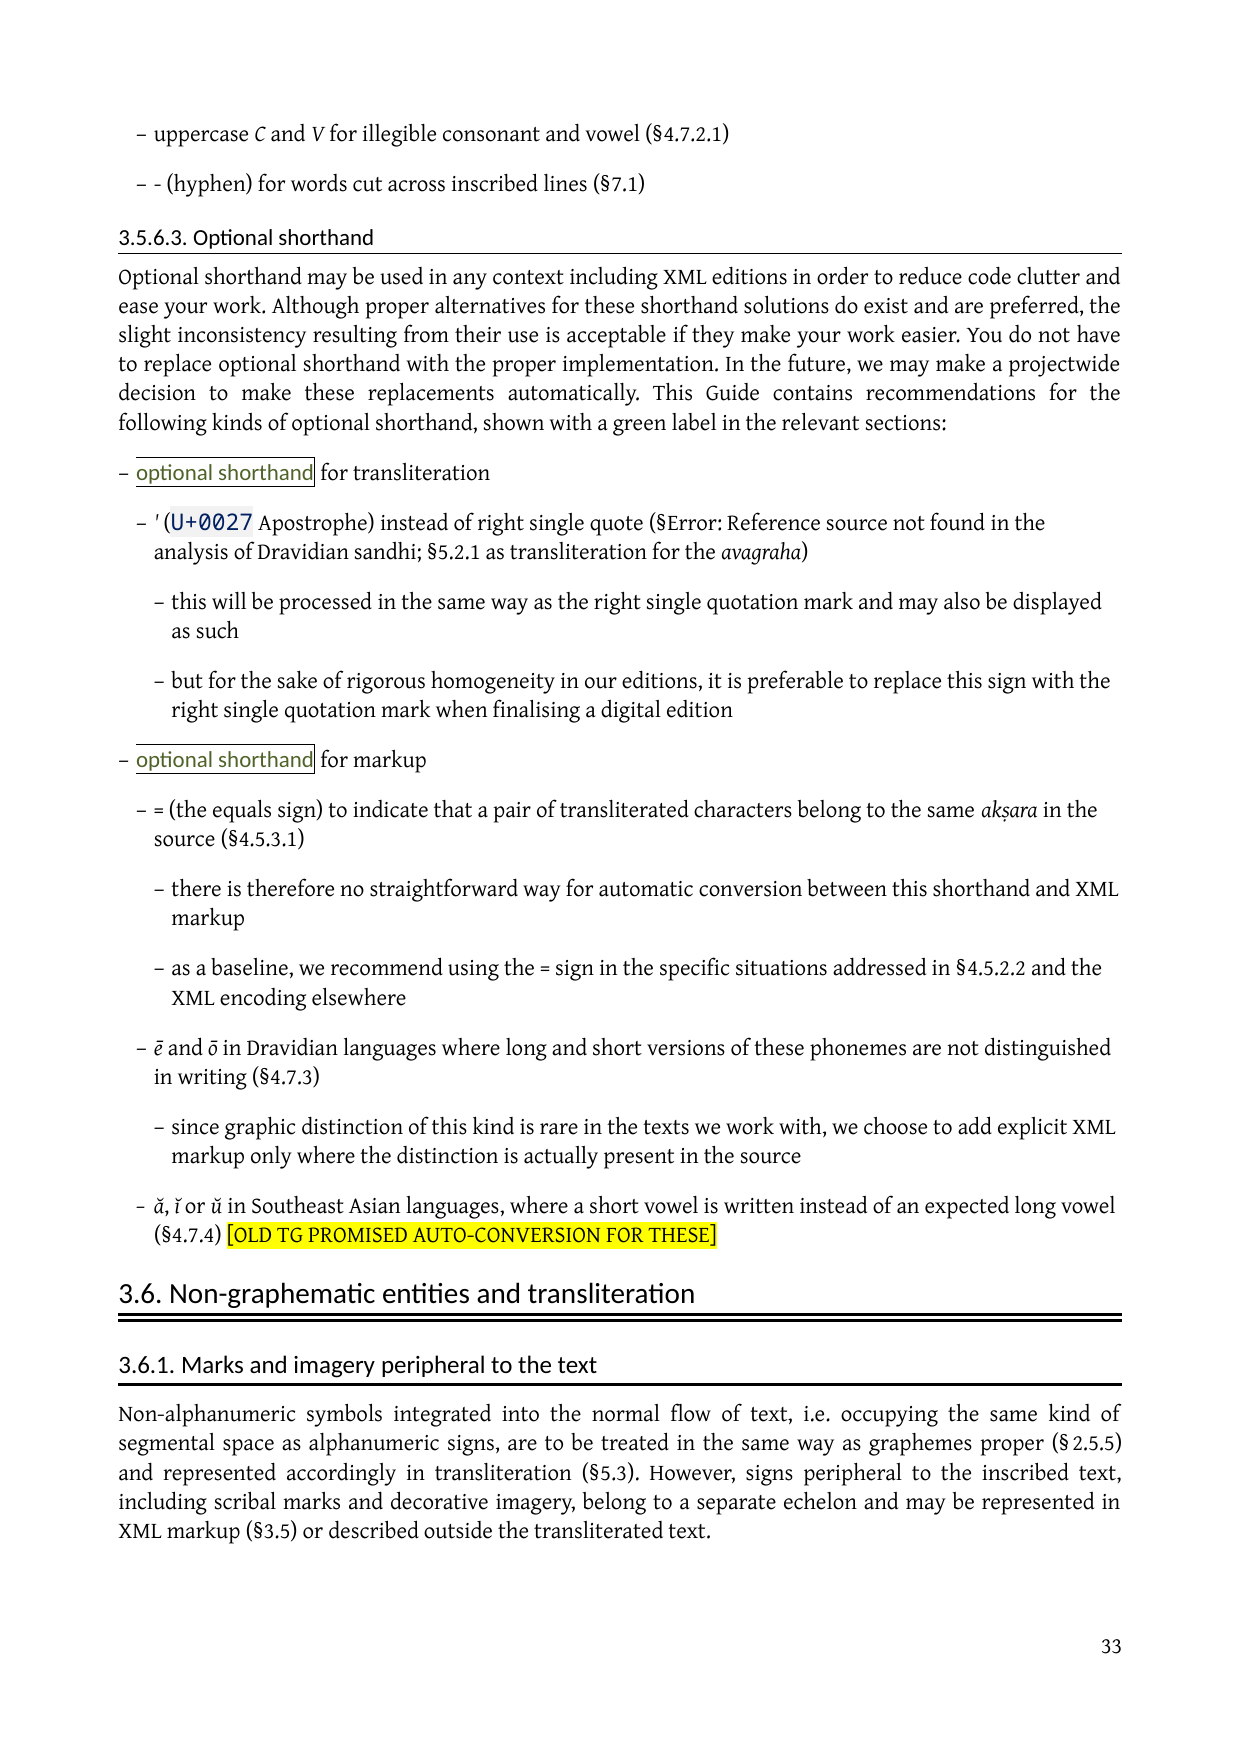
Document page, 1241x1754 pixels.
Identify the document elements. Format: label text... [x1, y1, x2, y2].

list optional shorthand for transliteration [118, 457, 314, 486]
subtitle Optional shorthand [118, 222, 1122, 253]
subtitle Marks and imagery peripheral to the text [118, 1347, 1122, 1383]
list - (hyphen) for words cut across inscribed lines (§6.1) [136, 168, 1122, 197]
list this will be processed in the same way as the right single quotation mark and may also be displayed as such [153, 586, 1122, 644]
list there is therefore no straightforward way for automatic conversion between this shorthand and XML markup [153, 873, 1122, 932]
list optional shorthand for markup [315, 744, 1122, 773]
list optional shorthand for transliteration [315, 457, 1122, 486]
text Optional shorthand may be used in any context including XML editions in order to reduce code clutter and ease your work. Although proper alternatives for these shorthand solutions do exist and are preferred, the slight inconsistency resulting from their use is acceptable if they make your work easier. You do not have to replace optional shorthand with the proper implementation. In the future, we may make a projectwide decision to make these replacements automatically. This Guide contains recommendations for the following kinds of optional shorthand, shown with a green label in the relevant sections: [118, 261, 1122, 436]
list as a baseline, we recommend using the = sign in the specific situations addressed in §4.5.3 and the XML encoding elsewhere [153, 952, 1122, 1011]
list uppercase C and V for illegible consonant and vowel (§4.7.2.1) [136, 118, 1122, 147]
subtitle Non-graphematic entities and transliteration [118, 1273, 1122, 1313]
list ē and ō in Dravidian languages where long and short versions of these phonemes are not distinguished in writing (§4.7.3) [136, 1032, 1122, 1090]
list = (the equals sign) to indicate that a pair of transliterated characters belong to the same akṣara in the source (§4.5.3.1) [136, 794, 1122, 852]
list ă, ĭ or ŭ in Southeast Asian languages, where a short vowel is written instead of an expected long vowel (§4.7.4) [OLD TG PROMISED AUTO-CONVERSION FOR THESE] [136, 1190, 1122, 1248]
list but for the sake of rigorous homogeneity in our editions, it is preferable to replace this sign with the right single quotation mark when finalising a digital edition [153, 665, 1122, 723]
list since graphic distinction of this kind is rare in the texts we work with, we choose to add explicit XML markup only where the distinction is actually present in the source [153, 1111, 1122, 1169]
text Non-alphanumeric symbols integrated into the normal flow of text, i.e. occupying the same kind of segmental space as alphanumeric signs, are to be treated in the same way as graphemes proper (§2.5.5) and represented accordingly in transliteration (§5.3). However, signs peripheral to the inscribed text, including scribal marks and decorative imagery, belong to a separate echelon and may be represented in XML markup (§3.5) or described outside the transliterated text. [118, 1398, 1122, 1544]
list optional shorthand for markup [118, 744, 314, 773]
